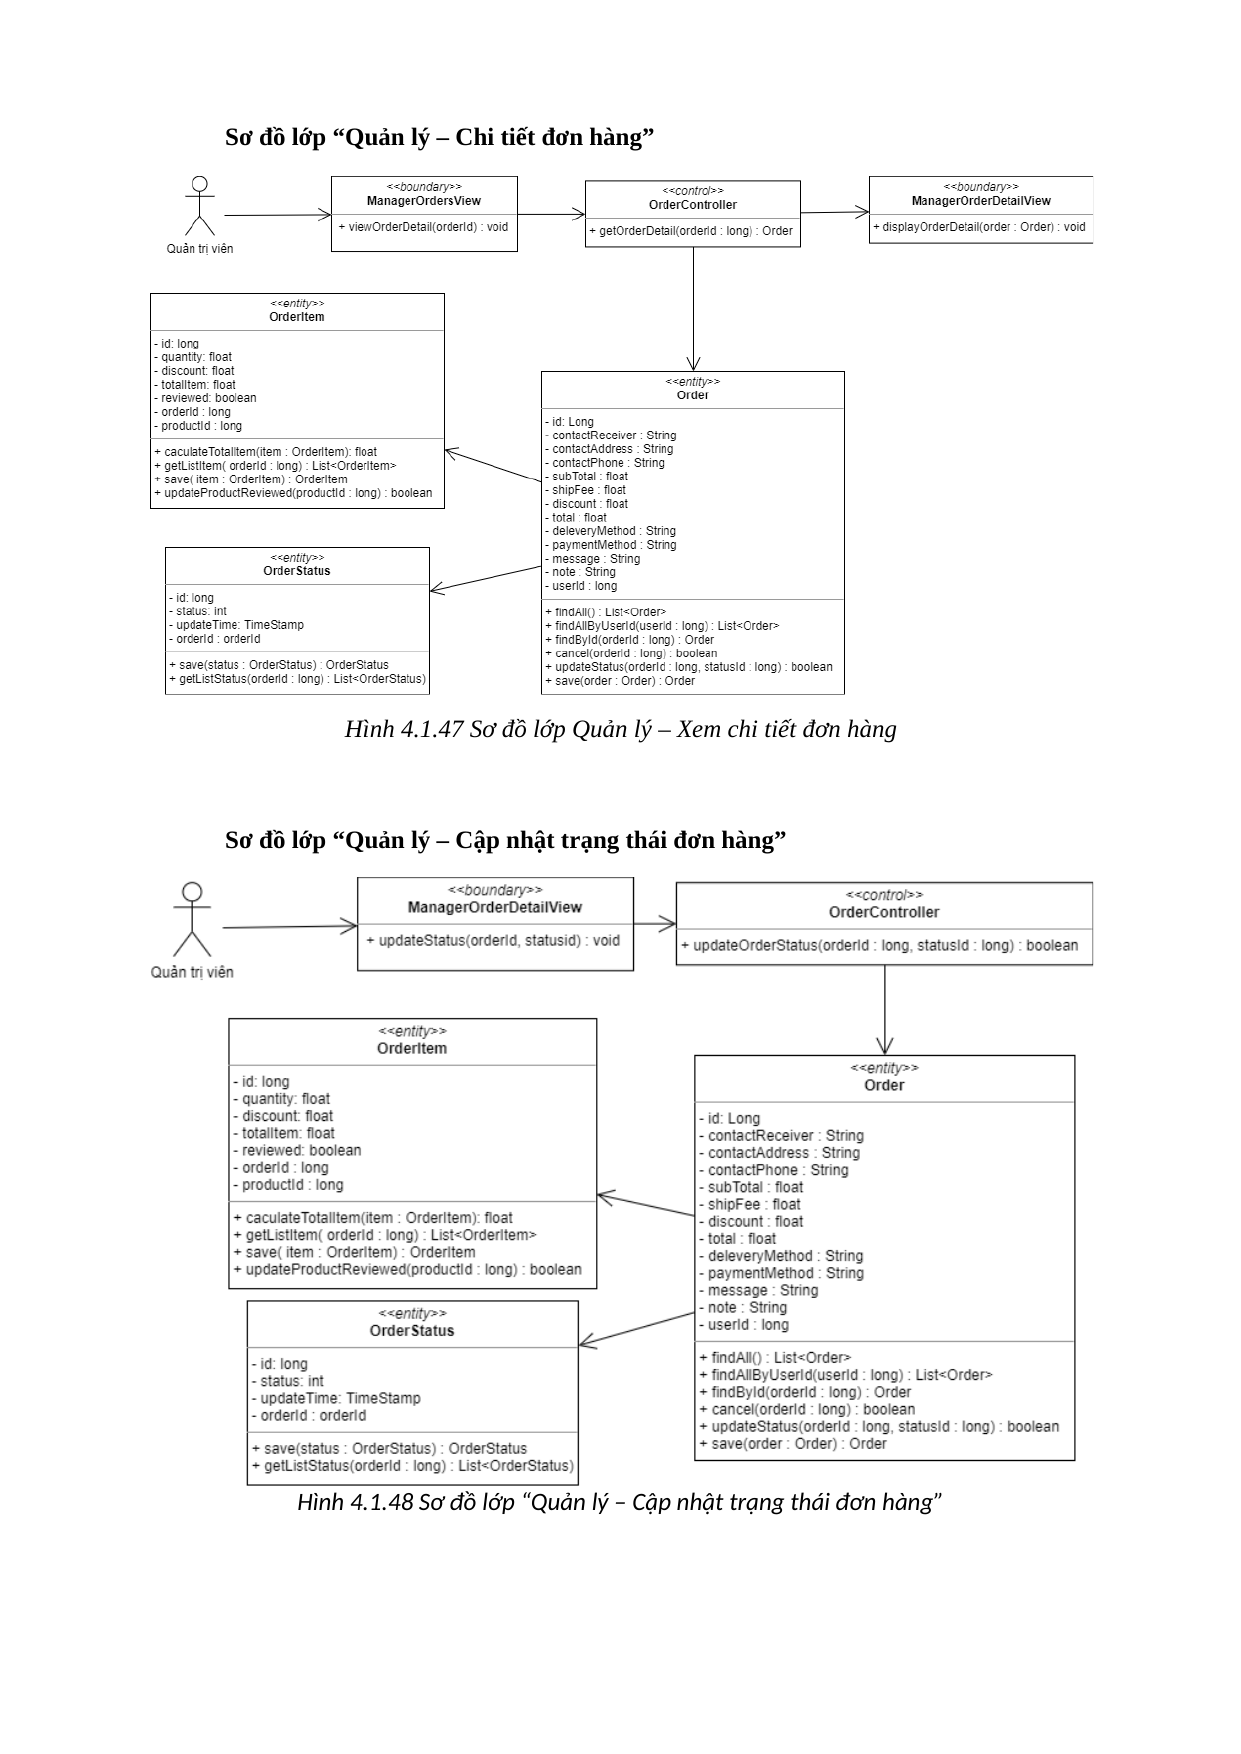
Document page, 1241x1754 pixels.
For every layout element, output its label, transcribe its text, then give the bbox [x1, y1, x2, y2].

subtitle Sơ đồ lớp “Quản lý – Chi tiết đơn hàng” [150, 122, 1094, 151]
picture [150, 877, 1094, 1487]
subtitle Sơ đồ lớp “Quản lý – Cập nhật trạng thái đơn hàng” [150, 825, 1094, 854]
picture [150, 176, 1094, 695]
